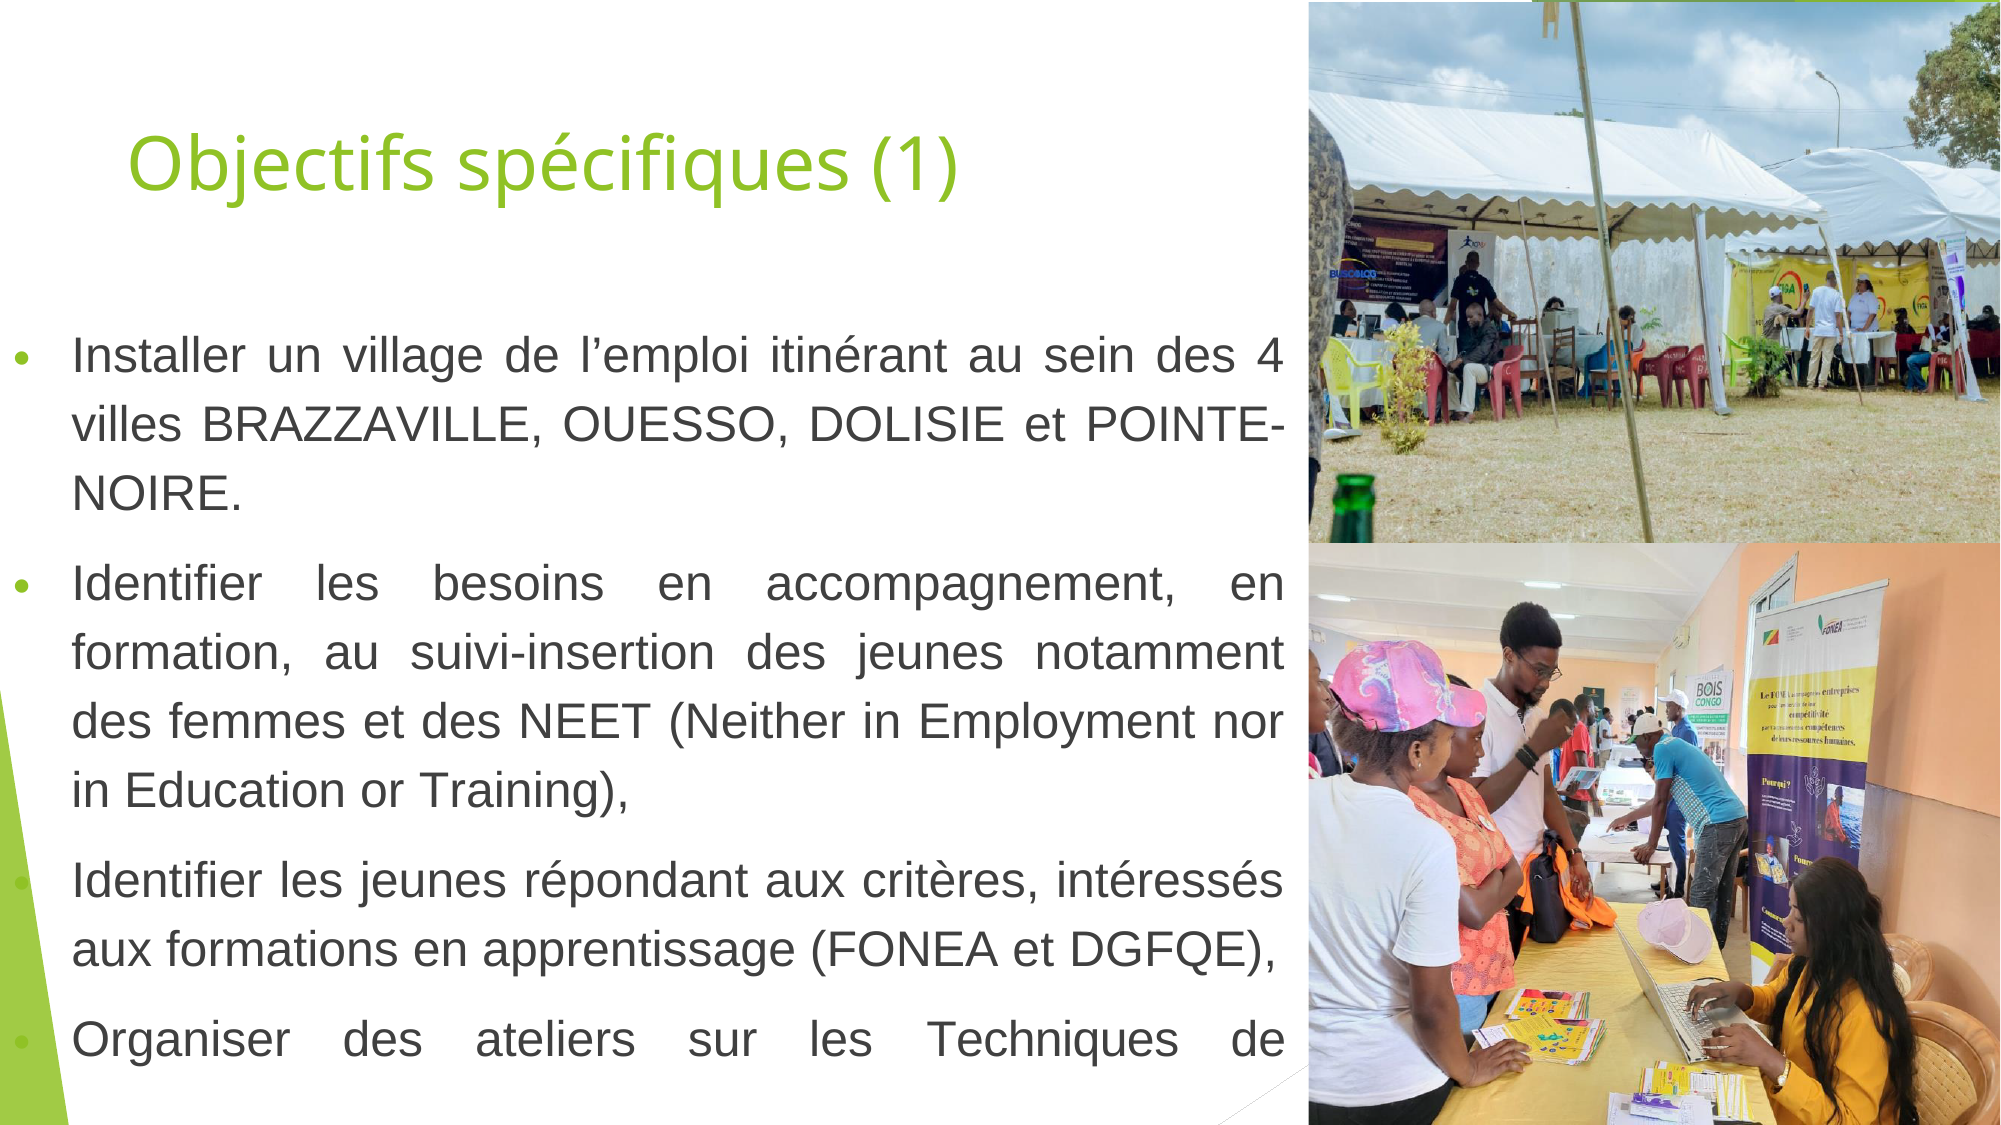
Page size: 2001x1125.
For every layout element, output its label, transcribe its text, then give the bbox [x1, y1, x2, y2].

text Objectifs spécifiques (1) [126, 110, 1308, 212]
subtitle Installer un village de l’emploi itinérant au sein des 4 villes BRAZZAVILLE, OUESSO, DOLISIE et POINTE- NOIRE. [15, 326, 1286, 521]
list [15, 1009, 1286, 1067]
list Identifier les besoins en accompagnement, en formation, au suivi-insertion des jeunes notamment des femmes et des NEET (Neither in Employment nor in Education or Training), [15, 554, 1286, 818]
list Identifier les jeunes répondant aux critères, intéressés aux formations en apprentissage (FONEA et DGFQE), [15, 851, 1286, 977]
picture [1308, 2, 2001, 1125]
